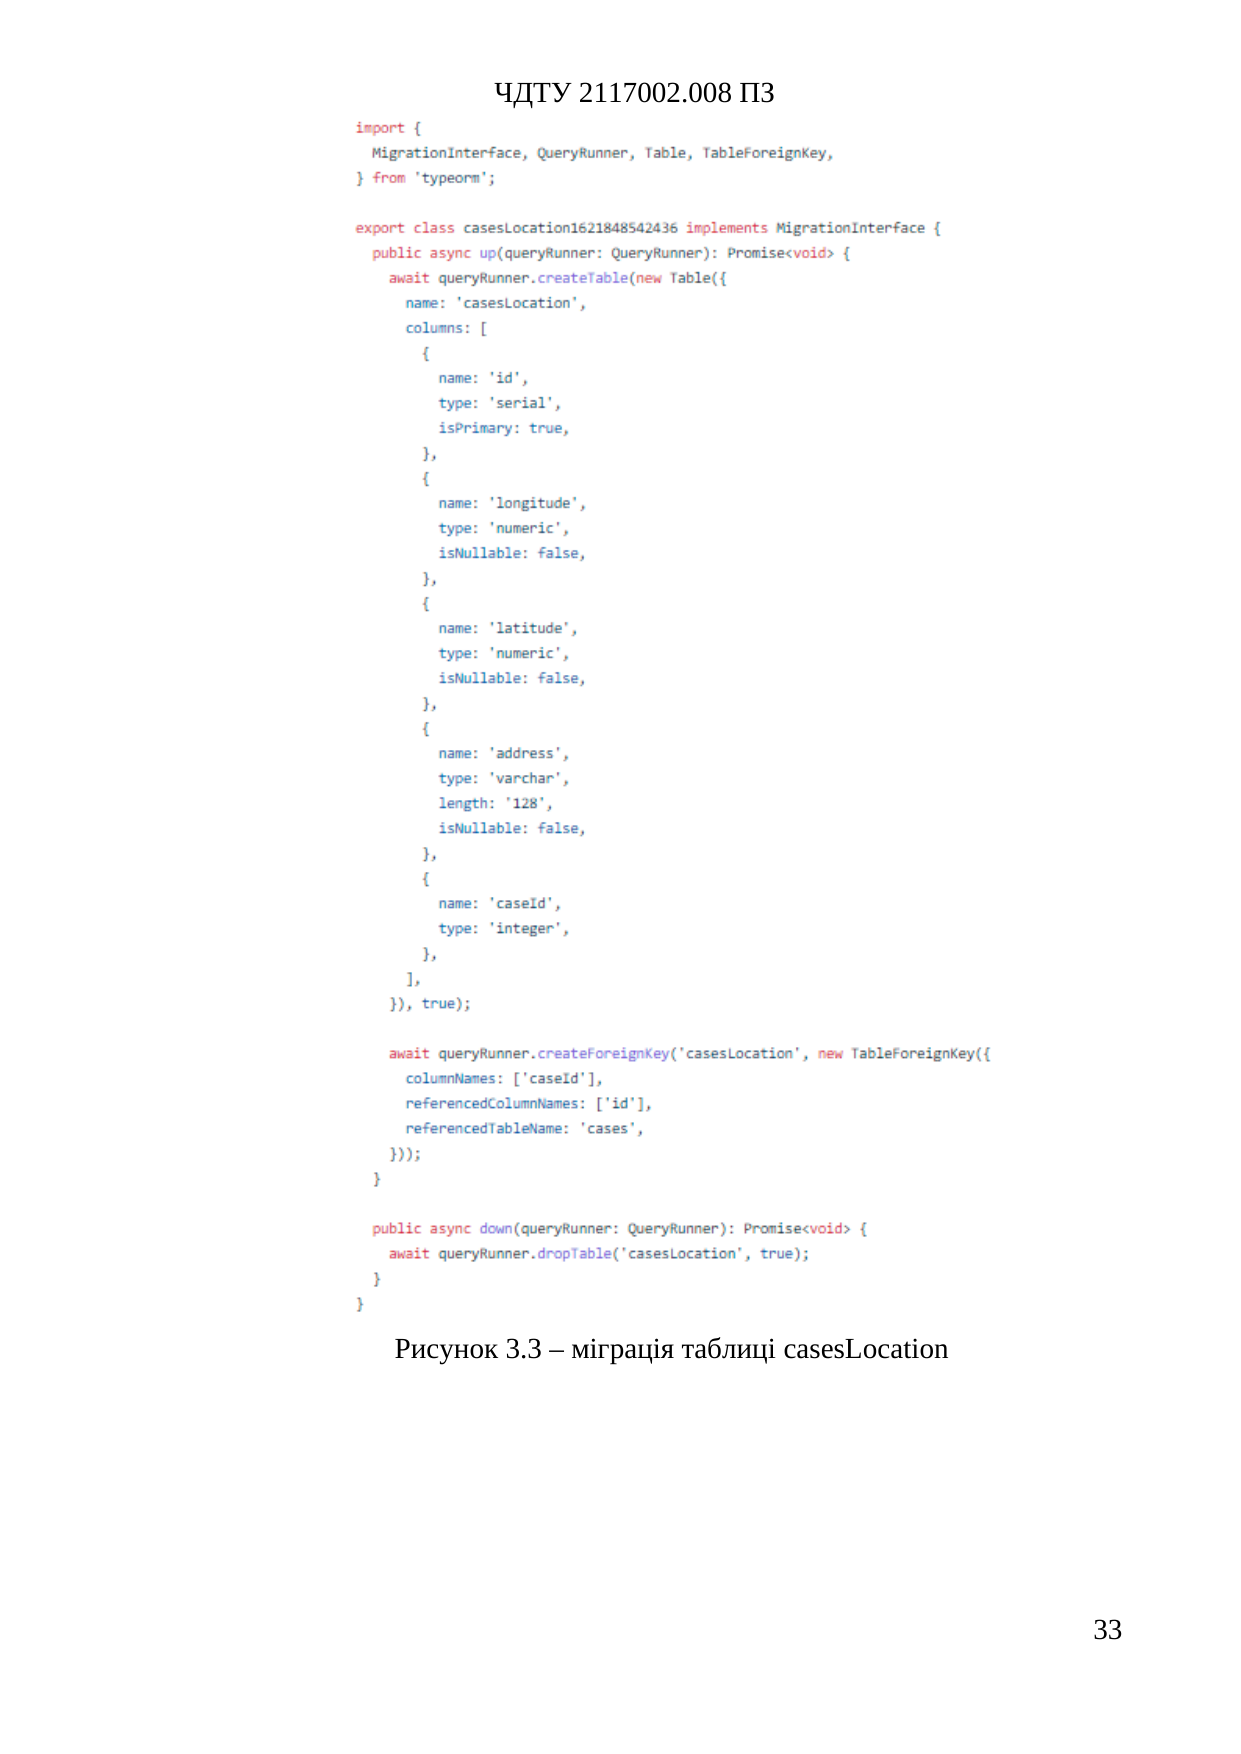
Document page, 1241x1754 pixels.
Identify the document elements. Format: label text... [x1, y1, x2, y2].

picture [337, 119, 1006, 1315]
text Рисунок 3.3 – міграція таблиці casesLocation [147, 1331, 1122, 1365]
